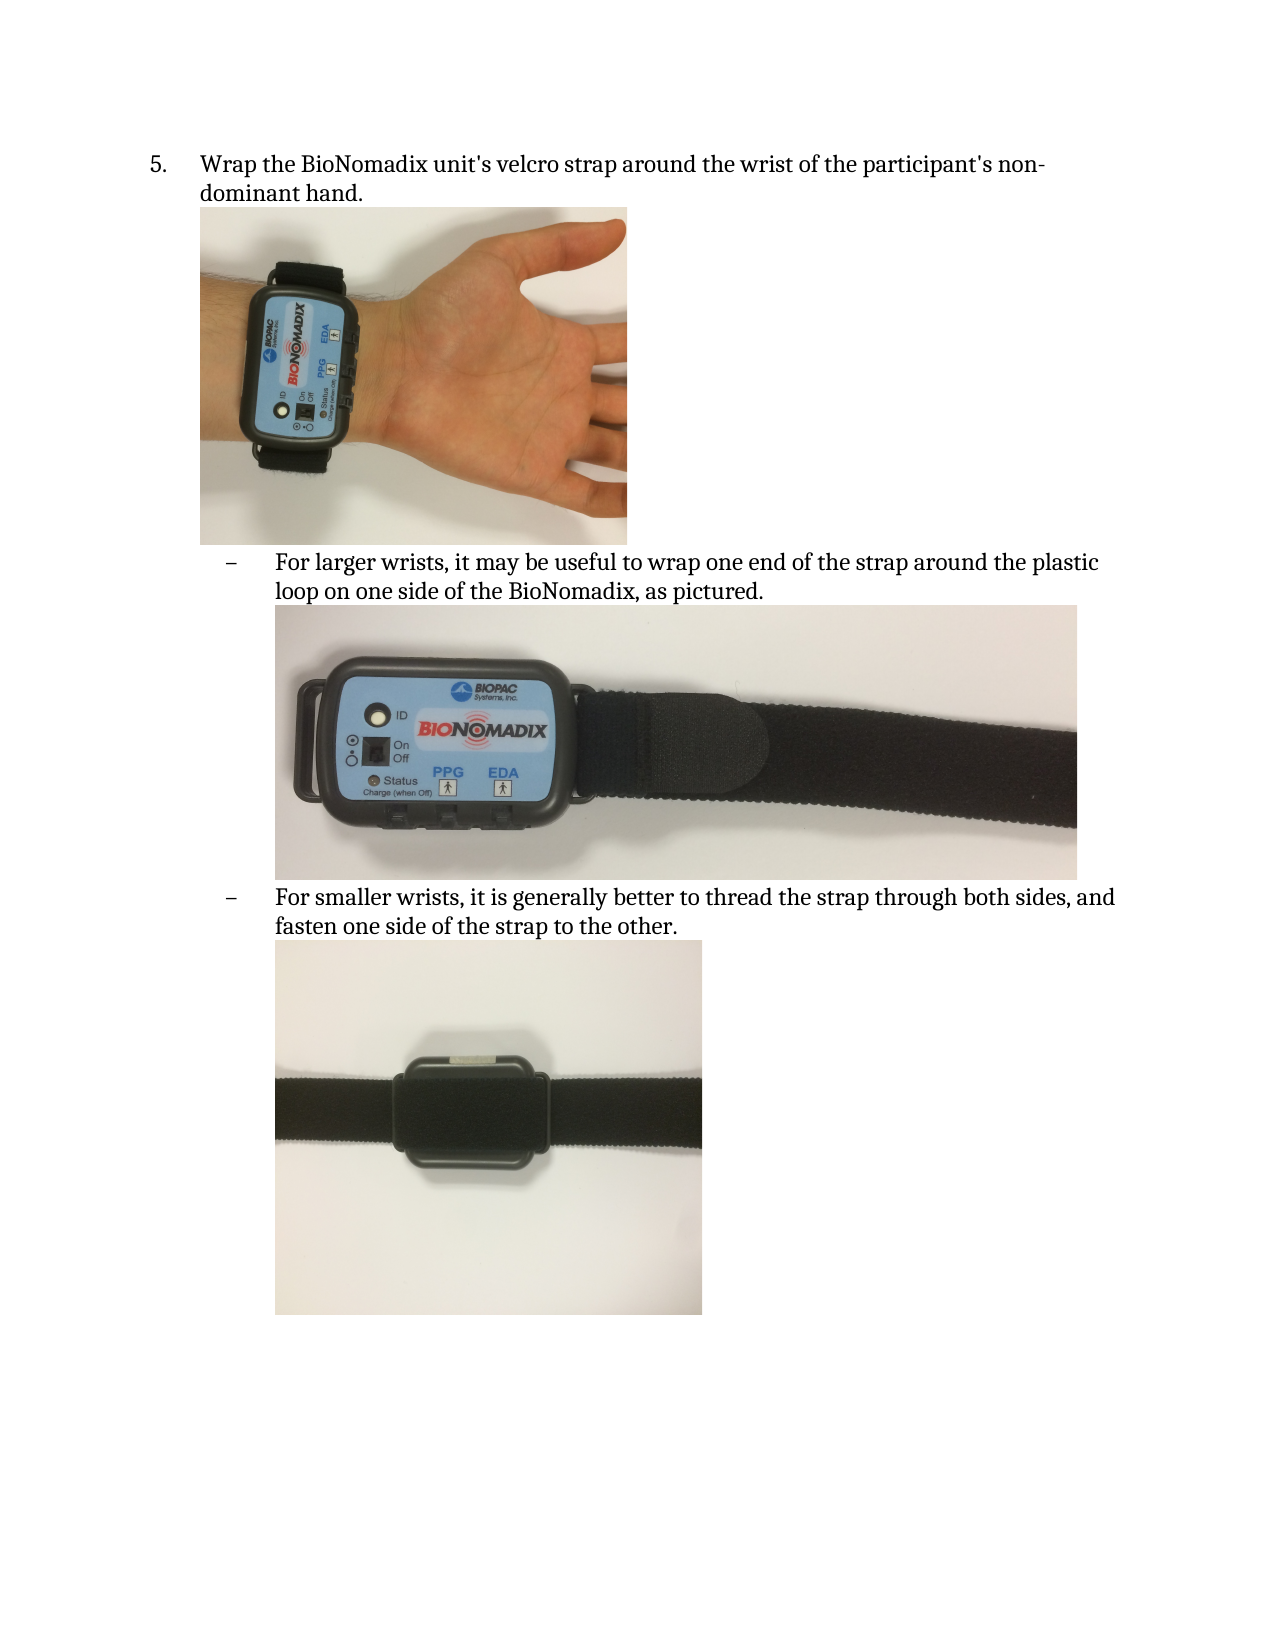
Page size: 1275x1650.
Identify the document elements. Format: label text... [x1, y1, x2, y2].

picture [200, 207, 628, 545]
picture [275, 940, 703, 1315]
picture [275, 605, 1078, 880]
